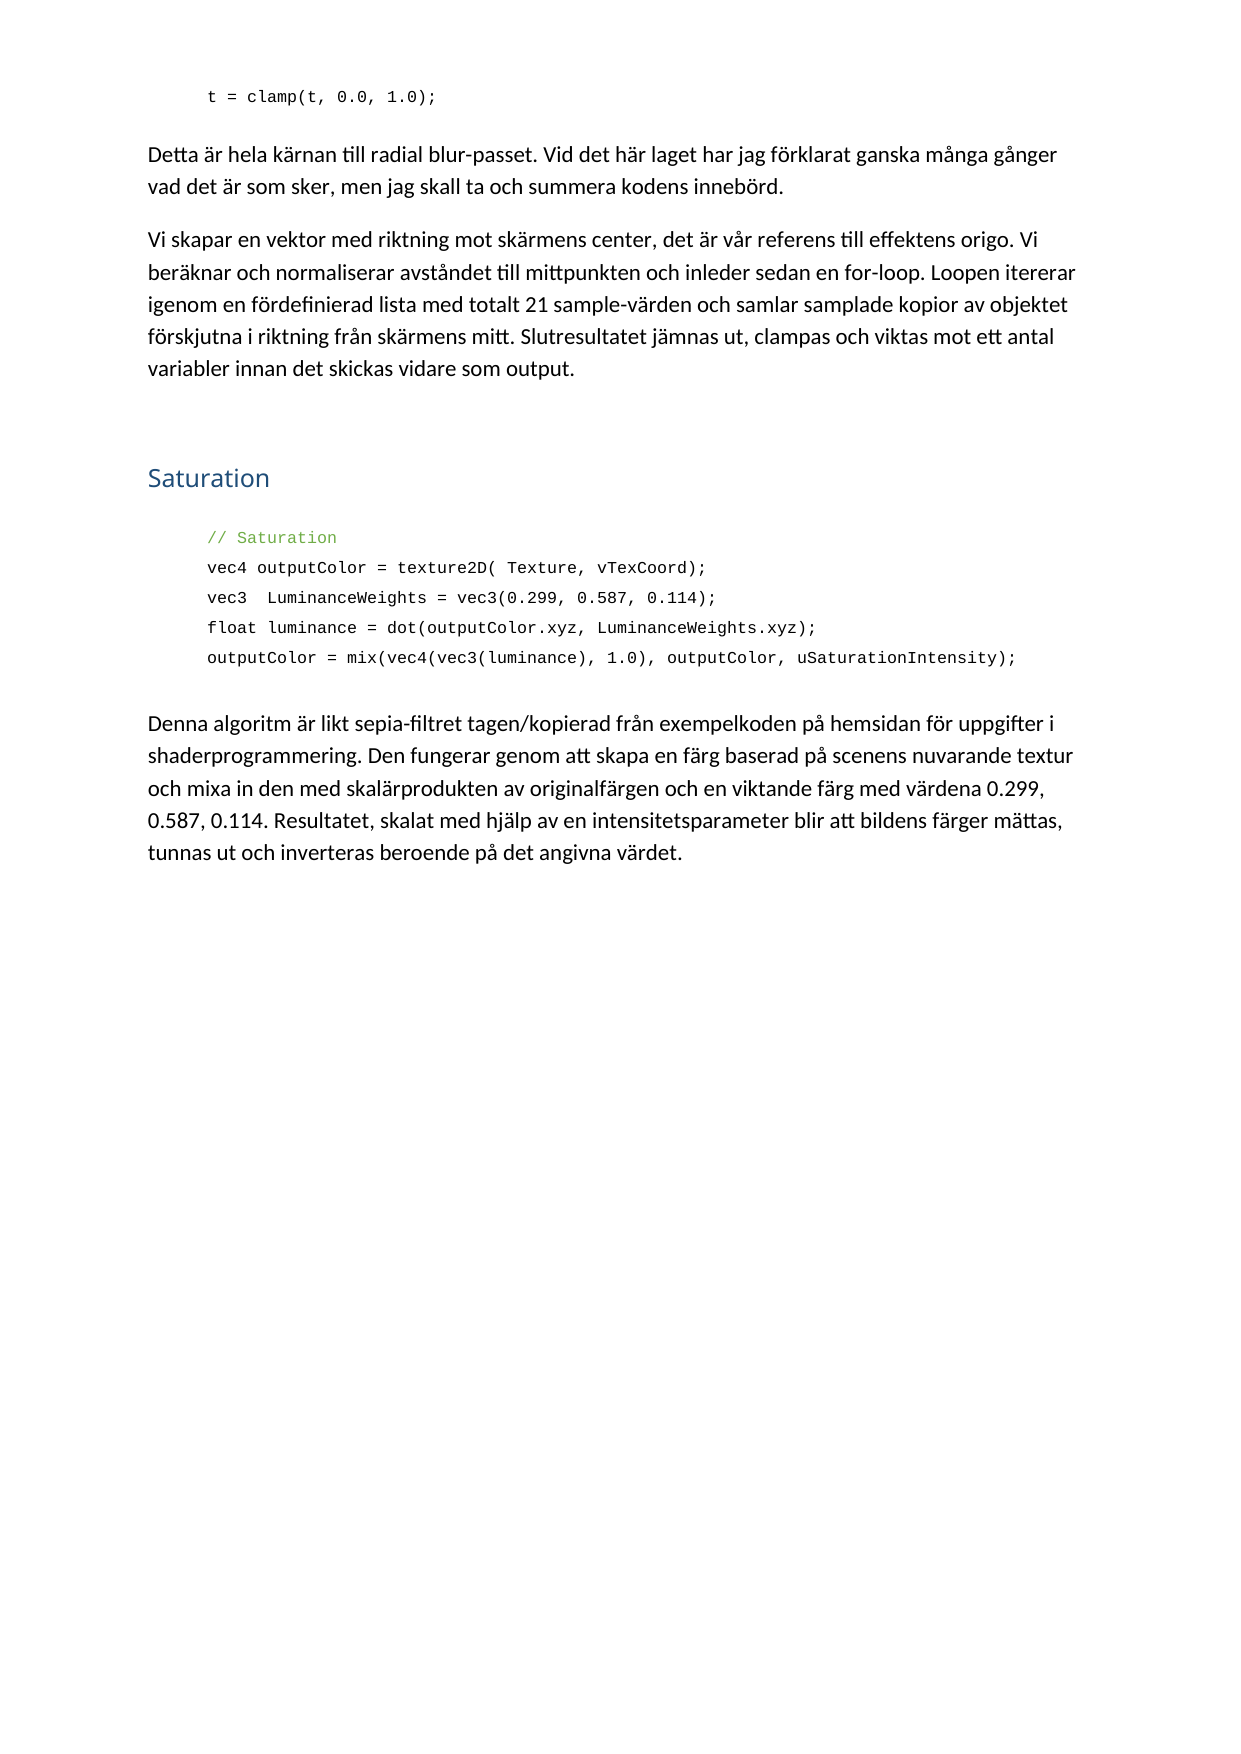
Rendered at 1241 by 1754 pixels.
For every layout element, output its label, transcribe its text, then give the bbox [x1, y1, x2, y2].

subtitle Saturation [148, 460, 1092, 494]
text // Saturation [148, 529, 1092, 548]
text float luminance = dot(outputColor.xyz, LuminanceWeights.xyz); [148, 619, 1092, 638]
text vec3 LuminanceWeights = vec3(0.299, 0.587, 0.114); [148, 589, 1092, 608]
text Vi skapar en vektor med riktning mot skärmens center, det är vår referens till effektens origo. Vi beräknar och normaliserar avståndet till mittpunkten och inleder sedan en for-loop. Loopen itererar igenom en fördefinierad lista med totalt 21 sample-värden och samlar samplade kopior av objektet förskjutna i riktning från skärmens mitt. Slutresultatet jämnas ut, clampas och viktas mot ett antal variabler innan det skickas vidare som output. [148, 226, 1092, 382]
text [207, 89, 1092, 129]
text outputColor = mix(vec4(vec3(luminance), 1.0), outputColor, uSaturationIntensity); [148, 649, 1092, 668]
text Denna algoritm är likt sepia-filtret tagen/kopierad från exempelkoden på hemsidan för uppgifter i shaderprogrammering. Den fungerar genom att skapa en färg baserad på scenens nuvarande textur och mixa in den med skalärprodukten av originalfärgen och en viktande färg med värdena 0.299, 0.587, 0.114. Resultatet, skalat med hjälp av en intensitetsparameter blir att bildens färger mättas, tunnas ut och inverteras beroende på det angivna värdet. [148, 709, 1092, 866]
text Detta är hela kärnan till radial blur-passet. Vid det här laget har jag förklarat ganska många gånger vad det är som sker, men jag skall ta och summera kodens innebörd. [148, 140, 1092, 201]
text vec4 outputColor = texture2D( Texture, vTexCoord); [148, 559, 1092, 578]
